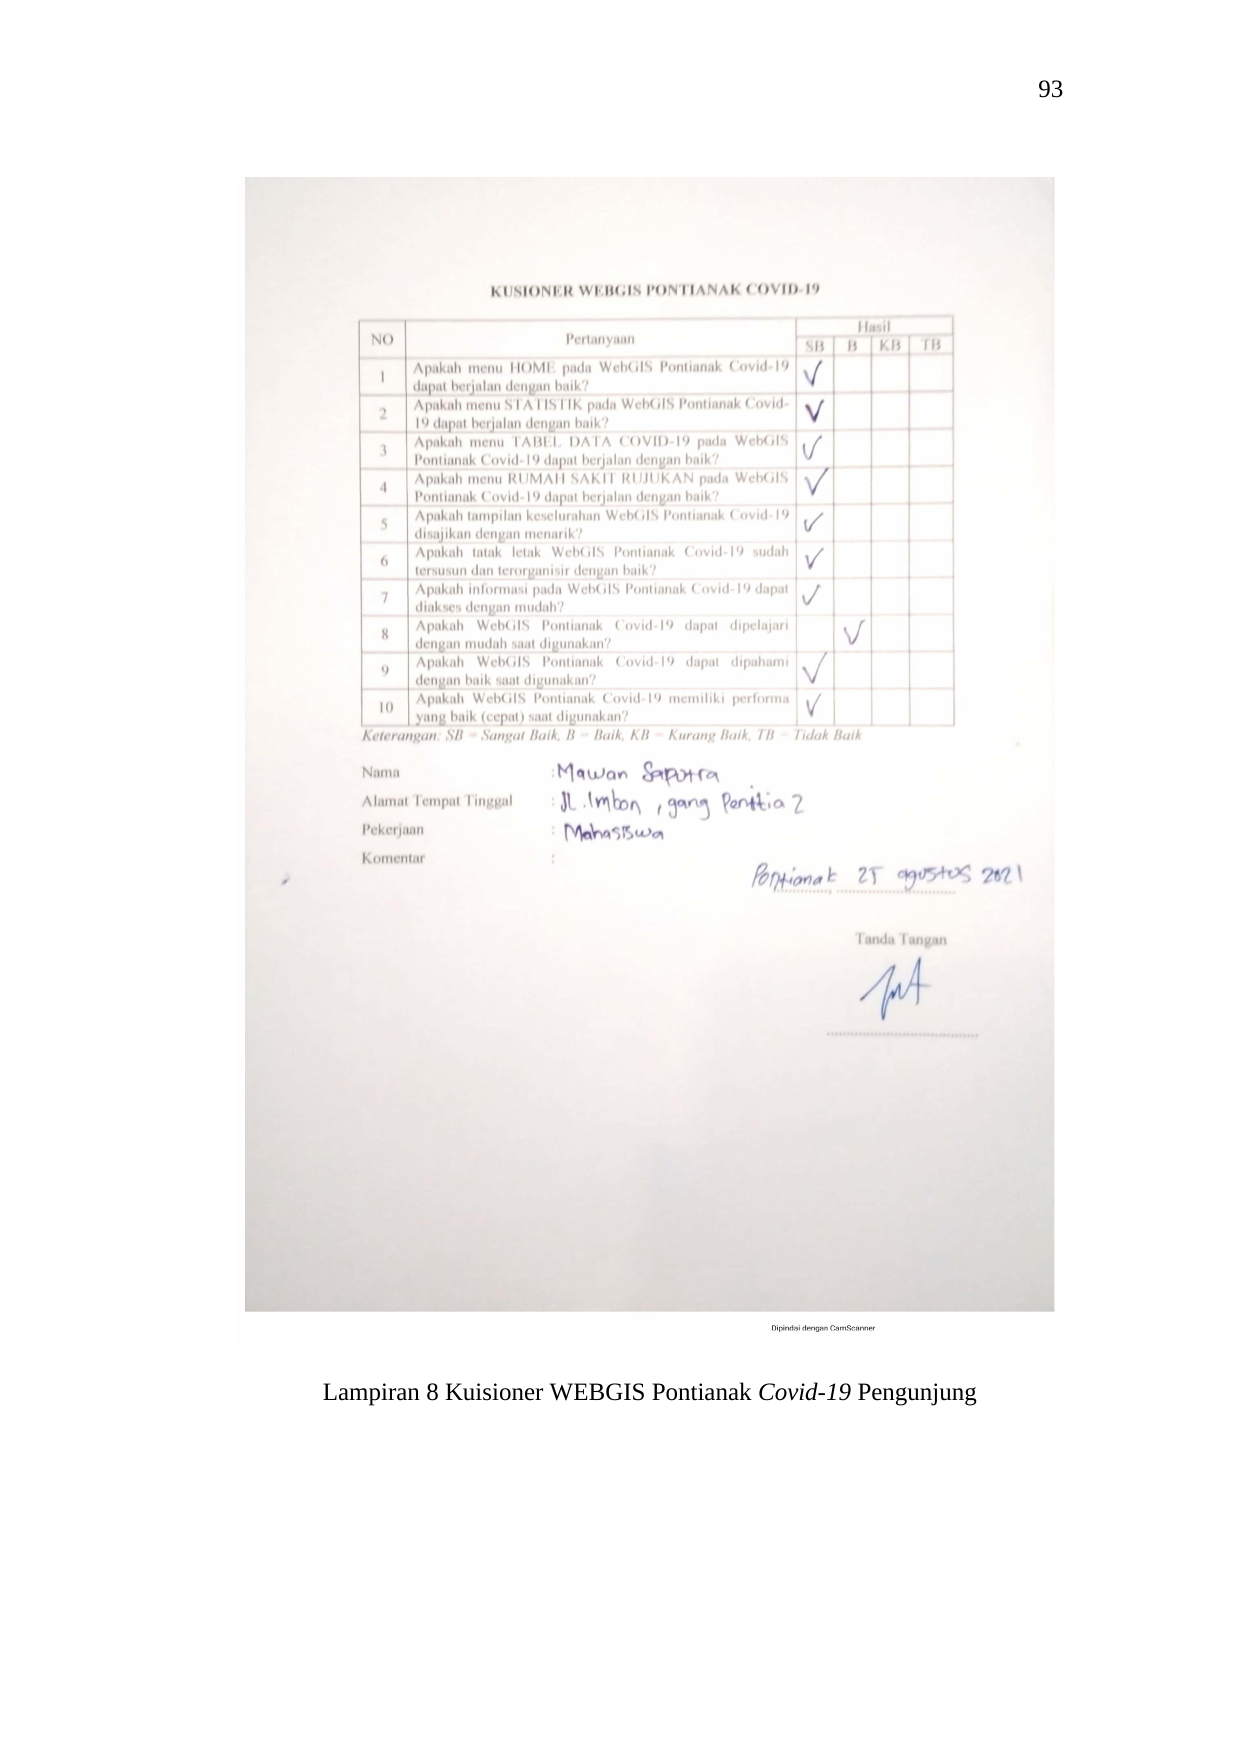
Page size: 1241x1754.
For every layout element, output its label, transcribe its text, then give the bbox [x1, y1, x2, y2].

text Lampiran 8 Kuisioner WEBGIS Pontianak Covid-19 Pengunjung [236, 1377, 1063, 1406]
picture [236, 177, 1063, 1346]
